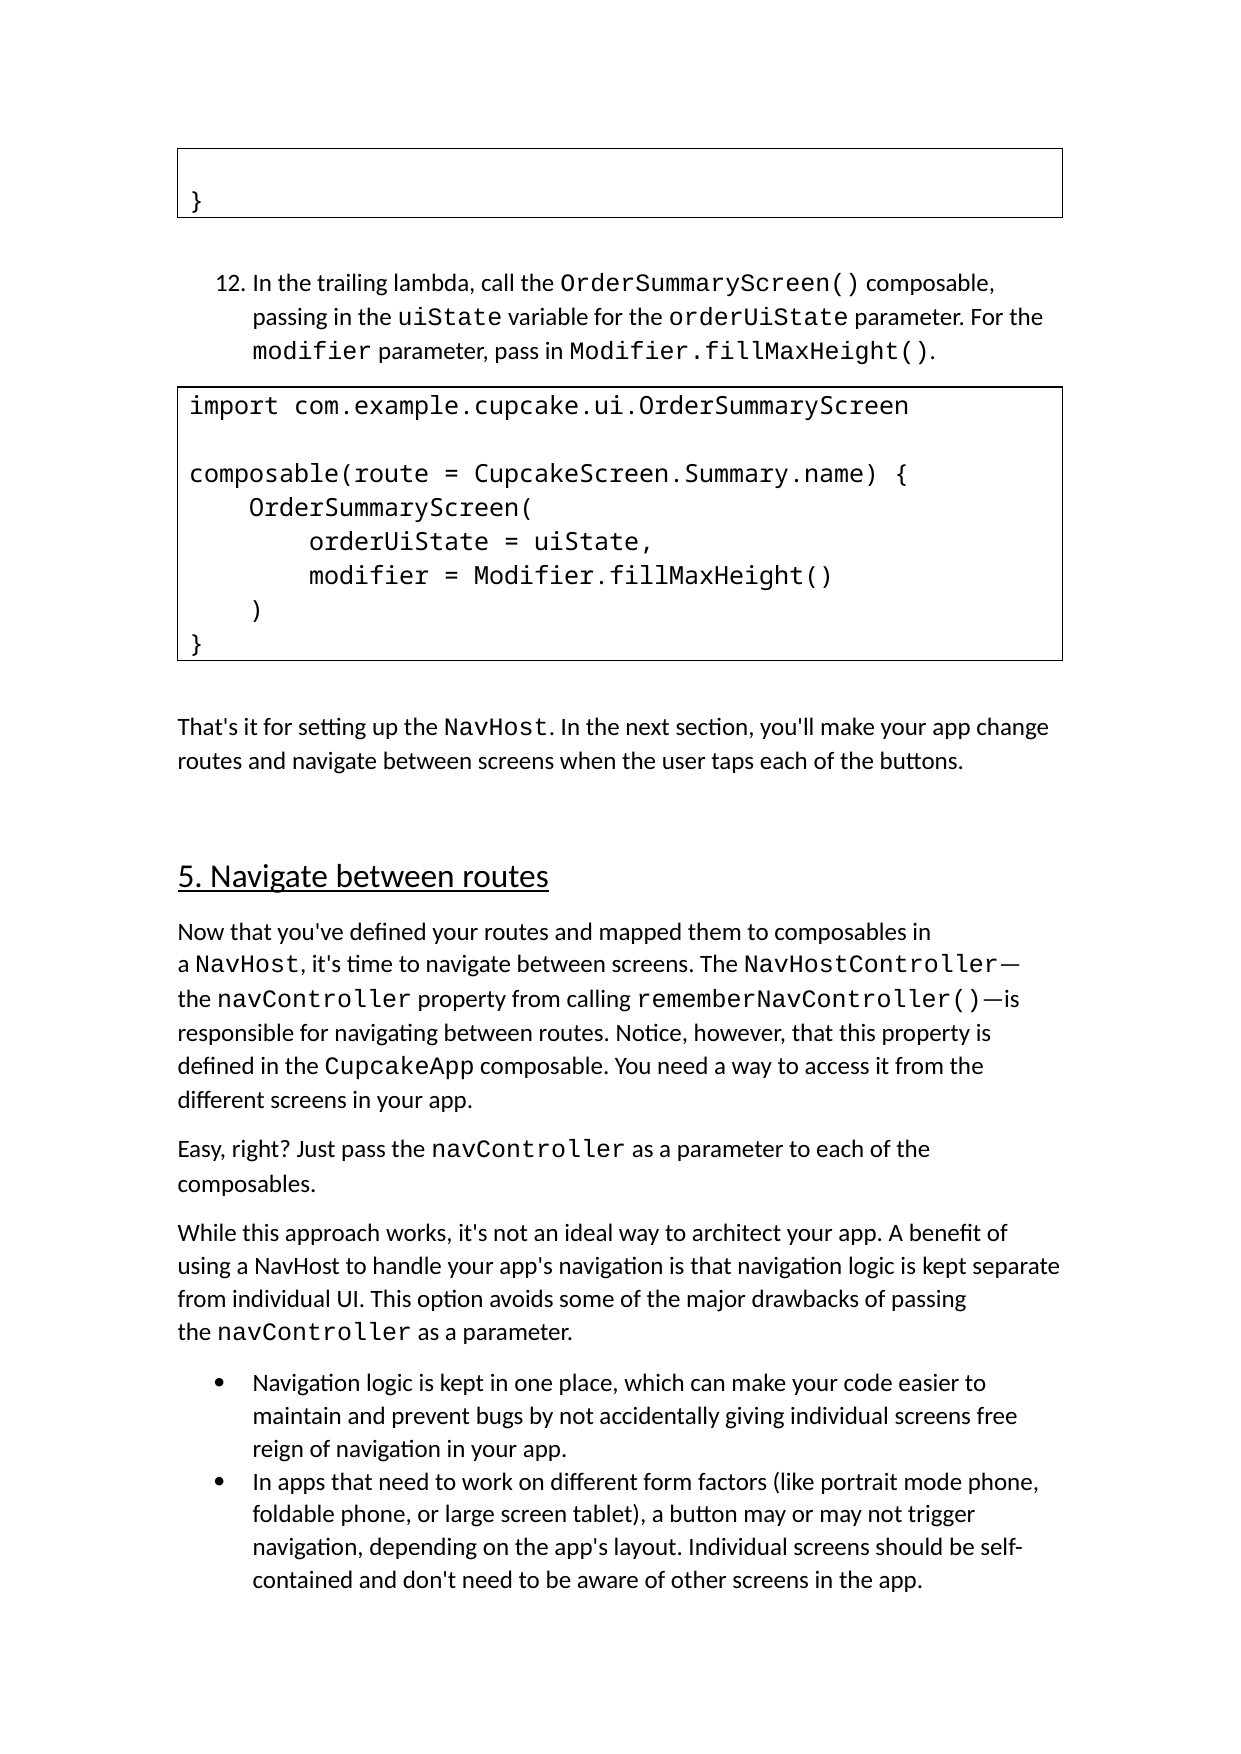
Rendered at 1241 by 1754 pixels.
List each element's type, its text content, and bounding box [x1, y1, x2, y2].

list Navigation logic is kept in one place, which can make your code easier to maintain and prevent bugs by not accidentally giving individual screens free reign of navigation in your app. [215, 1367, 1063, 1463]
table_header import com.example.cupcake.ui.OrderSummaryScreen composable(route = CupcakeScreen.Summary.name) { OrderSummaryScreen( orderUiState = uiState, modifier = Modifier.fillMaxHeight() ) } [178, 388, 1062, 660]
text Easy, right? Just pass the navController as a parameter to each of the composables. [177, 1133, 1063, 1198]
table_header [178, 149, 1062, 217]
text Now that you've defined your routes and mapped them to composables in a NavHost, it's time to navigate between screens. The NavHostController—the navController property from calling rememberNavController()—is responsible for navigating between routes. Notice, however, that this property is defined in the CupcakeApp composable. You need a way to access it from the different screens in your app. [177, 916, 1063, 1114]
text While this approach works, it's not an ideal way to architect your app. A benefit of using a NavHost to handle your app's navigation is that navigation logic is kept separate from individual UI. This option avoids some of the major drawbacks of passing the navController as a parameter. [177, 1217, 1063, 1348]
text 5. Navigate between routes [177, 855, 1063, 896]
text That's it for setting up the NavHost. In the next section, you'll make your app change routes and navigate between screens when the user taps each of the buttons. [177, 711, 1063, 775]
list In the trailing lambda, call the OrderSummaryScreen() composable, passing in the uiState variable for the orderUiState parameter. For the modifier parameter, pass in Modifier.fillMaxHeight(). [215, 267, 1063, 367]
list In apps that need to work on different form factors (like portrait mode phone, foldable phone, or large screen tablet), a button may or may not trigger navigation, depending on the app's layout. Individual screens should be self-contained and don't need to be aware of other screens in the app. [215, 1466, 1063, 1595]
